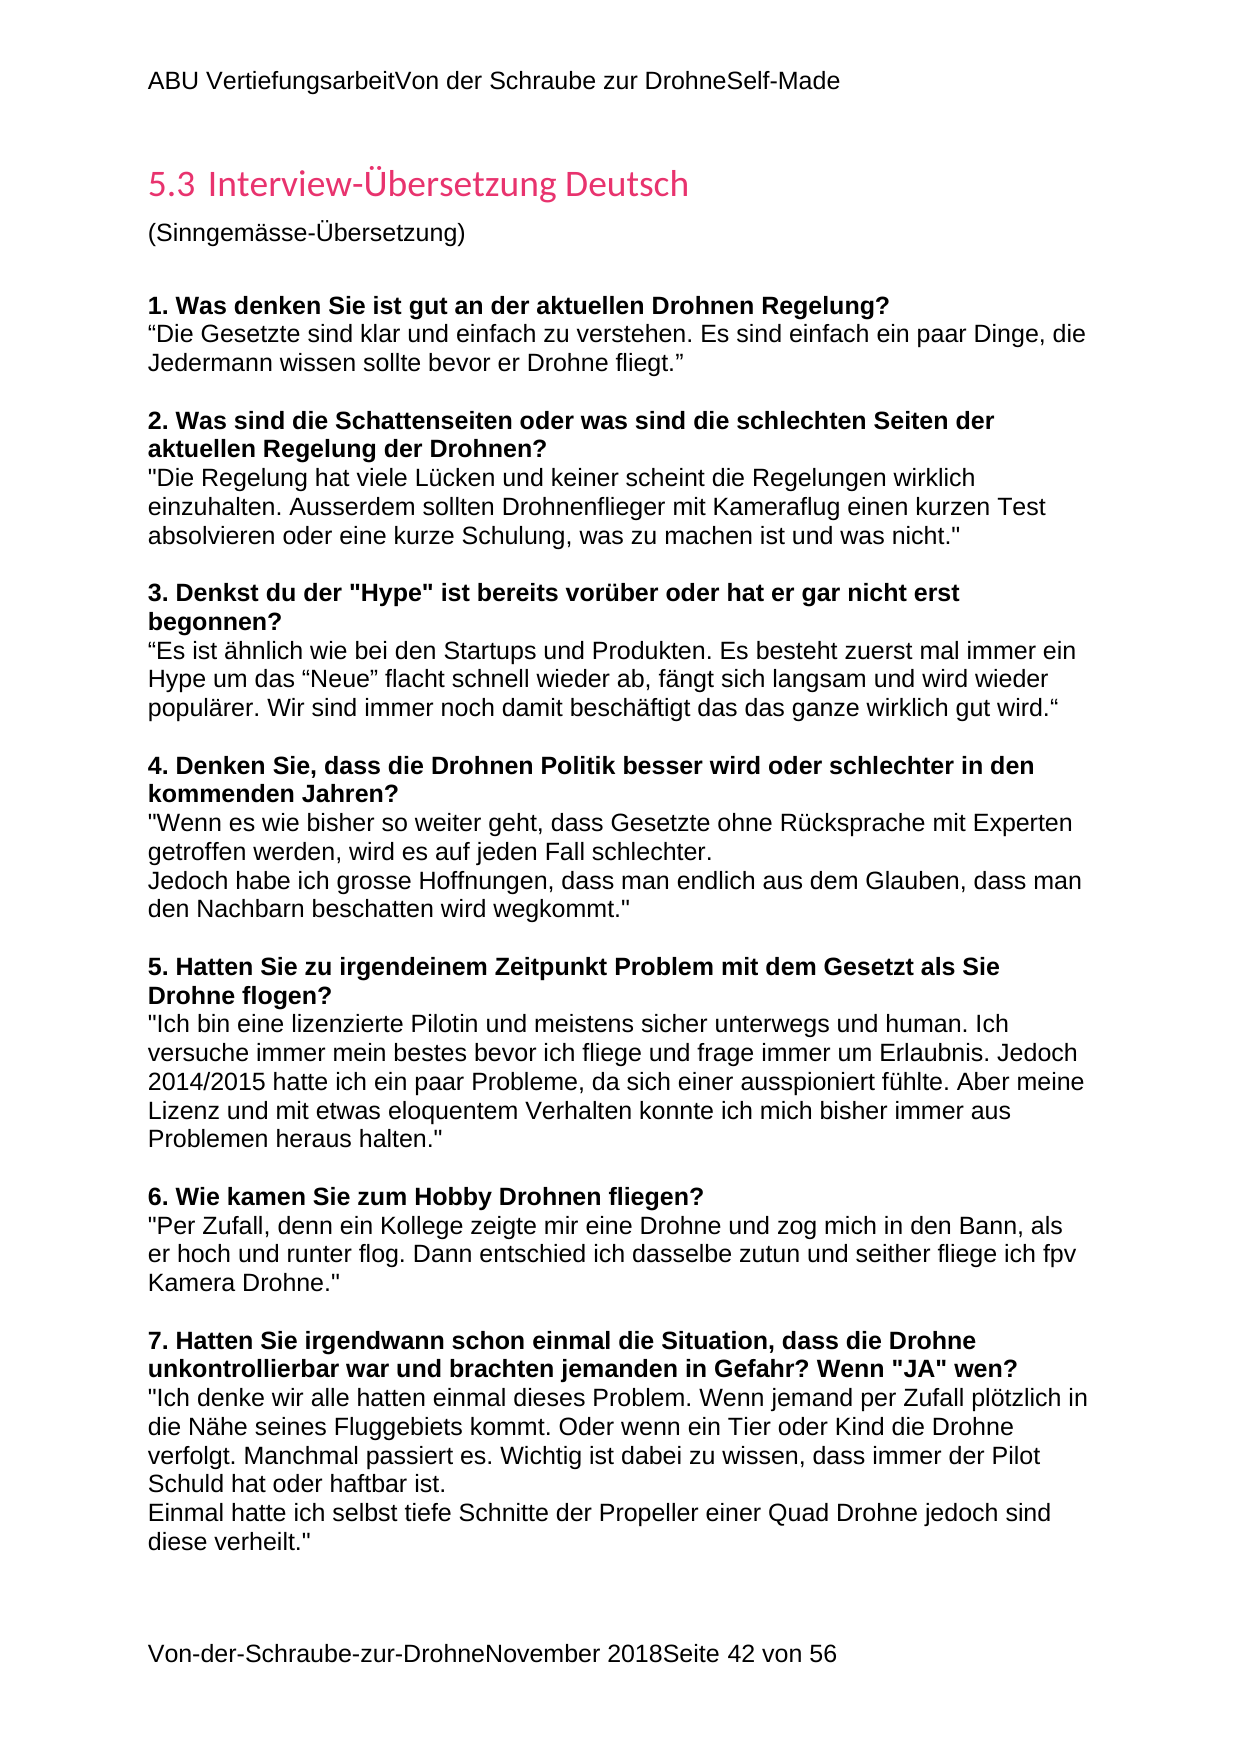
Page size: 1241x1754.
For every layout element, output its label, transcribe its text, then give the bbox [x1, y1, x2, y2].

text "Ich denke wir alle hatten einmal dieses Problem. Wenn jemand per Zufall plötzlich in die Nähe seines Fluggebiets kommt. Oder wenn ein Tier oder Kind die Drohne verfolgt. Manchmal passiert es. Wichtig ist dabei zu wissen, dass immer der Pilot Schuld hat oder haftbar ist. [148, 1383, 1093, 1498]
text "Per Zufall, denn ein Kollege zeigte mir eine Drohne und zog mich in den Bann, als er hoch und runter flog. Dann entschied ich dasselbe zutun und seither fliege ich fpv Kamera Drohne." [148, 1211, 1093, 1297]
text “Die Gesetzte sind klar und einfach zu verstehen. Es sind einfach ein paar Dinge, die Jedermann wissen sollte bevor er Drohne fliegt.” [148, 319, 1093, 377]
text (Sinngemässe-Übersetzung) [148, 218, 1093, 247]
text "Die Regelung hat viele Lücken und keiner scheint die Regelungen wirklich einzuhalten. Ausserdem sollten Drohnenflieger mit Kameraflug einen kurzen Test absolvieren oder eine kurze Schulung, was zu machen ist und was nicht." [148, 463, 1093, 549]
text 2. Was sind die Schattenseiten oder was sind die schlechten Seiten der aktuellen Regelung der Drohnen? [148, 406, 1093, 463]
text 6. Wie kamen Sie zum Hobby Drohnen fliegen? [148, 1182, 1093, 1211]
subtitle Interview-Übersetzung Deutsch [148, 160, 1093, 206]
text 5. Hatten Sie zu irgendeinem Zeitpunkt Problem mit dem Gesetzt als Sie Drohne flogen? [148, 952, 1093, 1009]
text 1. Was denken Sie ist gut an der aktuellen Drohnen Regelung? [148, 291, 1093, 319]
text 4. Denken Sie, dass die Drohnen Politik besser wird oder schlechter in den kommenden Jahren? [148, 751, 1093, 808]
text "Wenn es wie bisher so weiter geht, dass Gesetzte ohne Rücksprache mit Experten getroffen werden, wird es auf jeden Fall schlechter. [148, 808, 1093, 866]
text Jedoch habe ich grosse Hoffnungen, dass man endlich aus dem Glauben, dass man den Nachbarn beschatten wird wegkommt." [148, 866, 1093, 923]
text "Ich bin eine lizenzierte Pilotin und meistens sicher unterwegs und human. Ich versuche immer mein bestes bevor ich fliege und frage immer um Erlaubnis. Jedoch 2014/2015 hatte ich ein paar Probleme, da sich einer ausspioniert fühlte. Aber meine Lizenz und mit etwas eloquentem Verhalten konnte ich mich bisher immer aus Problemen heraus halten." [148, 1009, 1093, 1153]
text “Es ist ähnlich wie bei den Startups und Produkten. Es besteht zuerst mal immer ein Hype um das “Neue” flacht schnell wieder ab, fängt sich langsam und wird wieder populärer. Wir sind immer noch damit beschäftigt das das ganze wirklich gut wird.“ [148, 636, 1093, 722]
text Einmal hatte ich selbst tiefe Schnitte der Propeller einer Quad Drohne jedoch sind diese verheilt." [148, 1498, 1093, 1556]
text 7. Hatten Sie irgendwann schon einmal die Situation, dass die Drohne unkontrollierbar war und brachten jemanden in Gefahr? Wenn "JA" wen? [148, 1326, 1093, 1383]
text 3. Denkst du der "Hype" ist bereits vorüber oder hat er gar nicht erst begonnen? [148, 578, 1093, 636]
